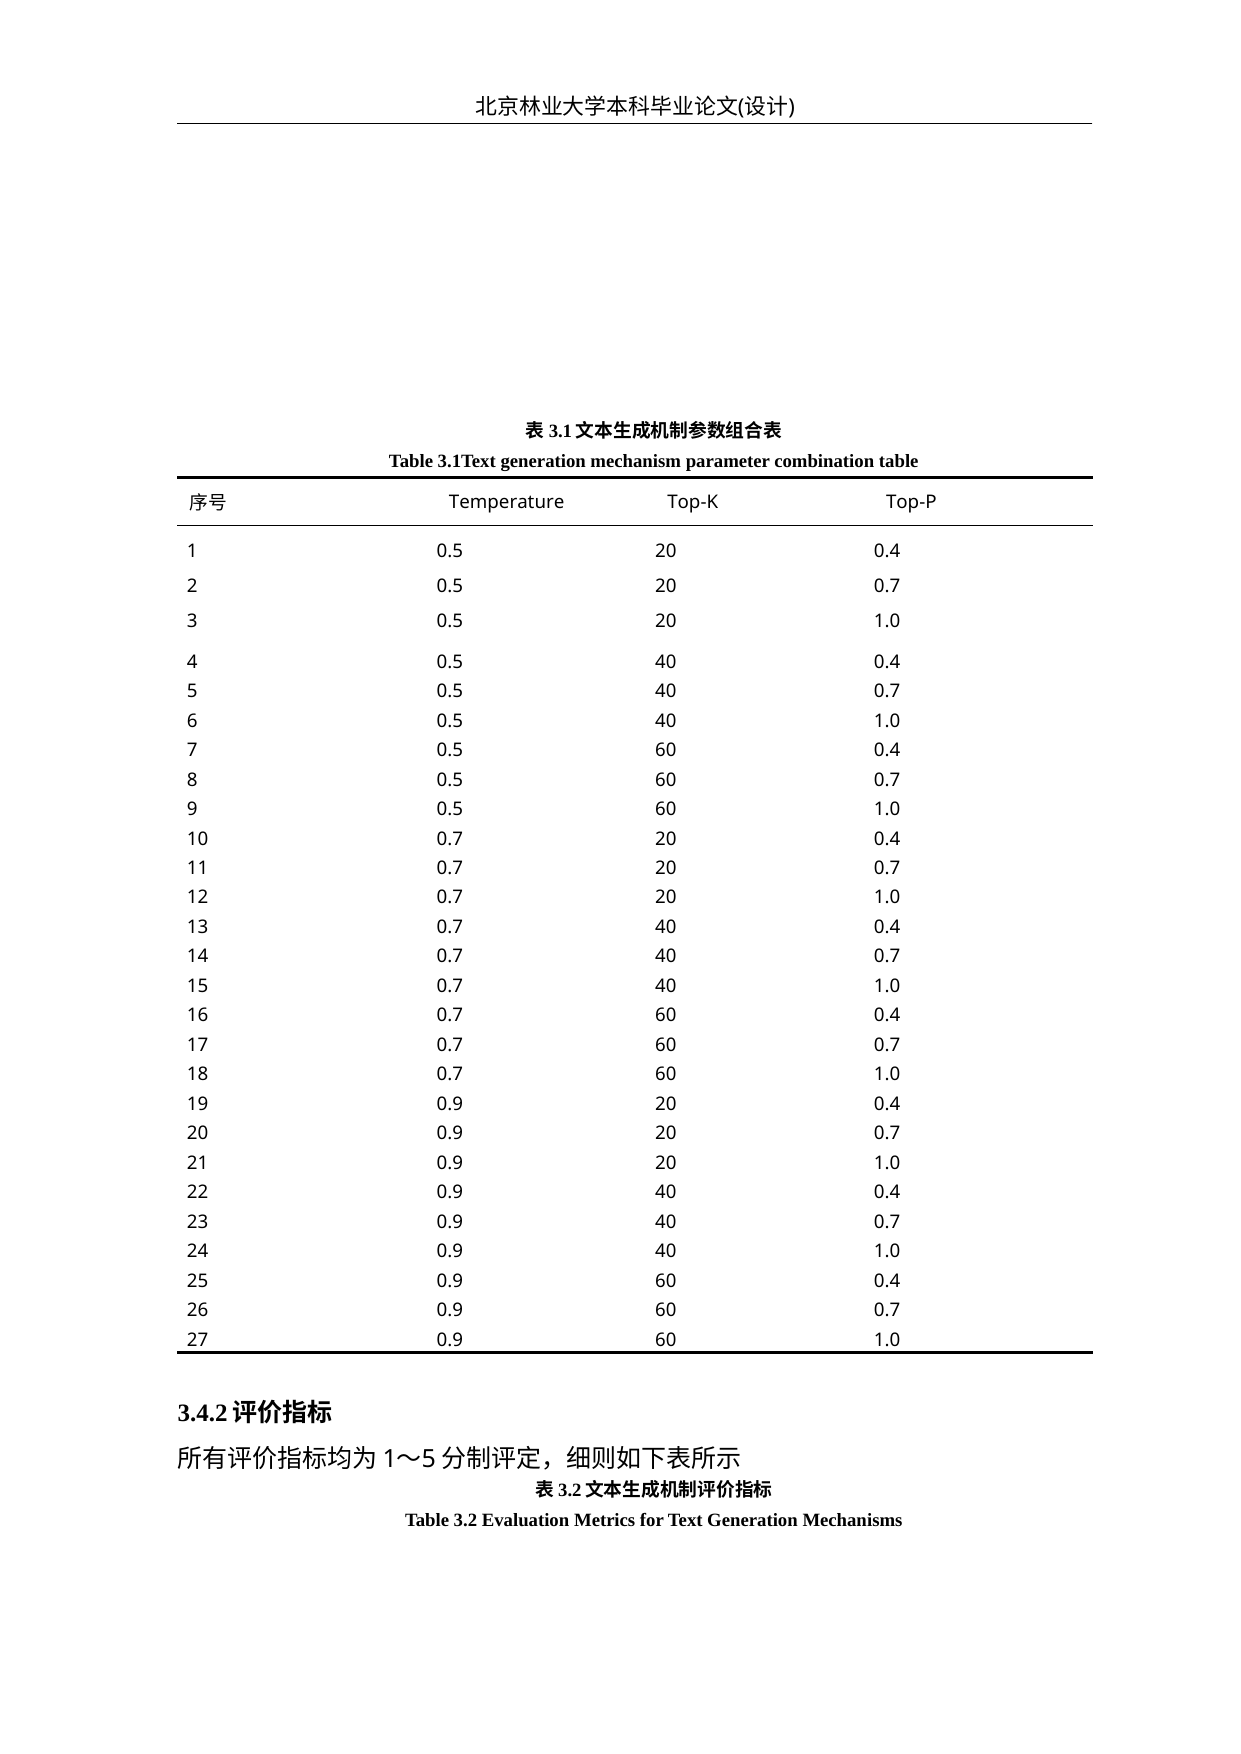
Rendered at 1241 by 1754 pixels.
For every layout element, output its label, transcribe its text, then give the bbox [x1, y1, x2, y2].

table_cell 1.0 [874, 603, 1092, 644]
table_cell 0.4 0.7 1.0 0.4 0.7 1.0 0.4 0.7 1.0 0.4 0.7 1.0 [874, 998, 1092, 1351]
table_cell 2 [177, 568, 436, 603]
table_header 序号 [177, 479, 436, 525]
table_cell 16 17 18 19 20 21 22 23 24 25 26 27 [177, 998, 436, 1351]
table_cell 0.5 [436, 603, 655, 644]
text Table 3.2 Evaluation Metrics for Text Generation Mechanisms [177, 1508, 1092, 1530]
table_header Top-K [655, 479, 874, 525]
table_cell 3 [177, 603, 436, 644]
table_cell 40 40 40 60 60 60 20 20 20 40 40 40 [655, 644, 874, 998]
table_cell 20 [655, 603, 874, 644]
text 表 3.2文本生成机制评价指标 [177, 1474, 1092, 1502]
subtitle 3.4.2评价指标 [177, 1393, 1092, 1429]
text Table 3.1Text generation mechanism parameter combination table [177, 449, 1092, 471]
table_cell 0.5 [436, 526, 655, 568]
table_header Top-P [874, 479, 1092, 525]
table_cell 0.7 0.7 0.7 0.9 0.9 0.9 0.9 0.9 0.9 0.9 0.9 0.9 [436, 998, 655, 1351]
text 所有评价指标均为1～5分制评定，细则如下表所示 [177, 1438, 1092, 1474]
table_cell 4 5 6 7 8 9 10 11 12 13 14 15 [177, 644, 436, 998]
table_cell 0.5 [436, 568, 655, 603]
table_cell 0.7 [874, 568, 1092, 603]
table_cell 20 [655, 526, 874, 568]
table_cell 0.5 0.5 0.5 0.5 0.5 0.5 0.7 0.7 0.7 0.7 0.7 0.7 [436, 644, 655, 998]
table_cell 0.4 [874, 526, 1092, 568]
table_cell 1 [177, 526, 436, 568]
text 表 3.1文本生成机制参数组合表 [177, 416, 1092, 443]
table_cell 0.4 0.7 1.0 0.4 0.7 1.0 0.4 0.7 1.0 0.4 0.7 1.0 [874, 644, 1092, 998]
table_cell 60 60 60 20 20 20 40 40 40 60 60 60 [655, 998, 874, 1351]
table_cell 20 [655, 568, 874, 603]
table_header Temperature [436, 479, 655, 525]
